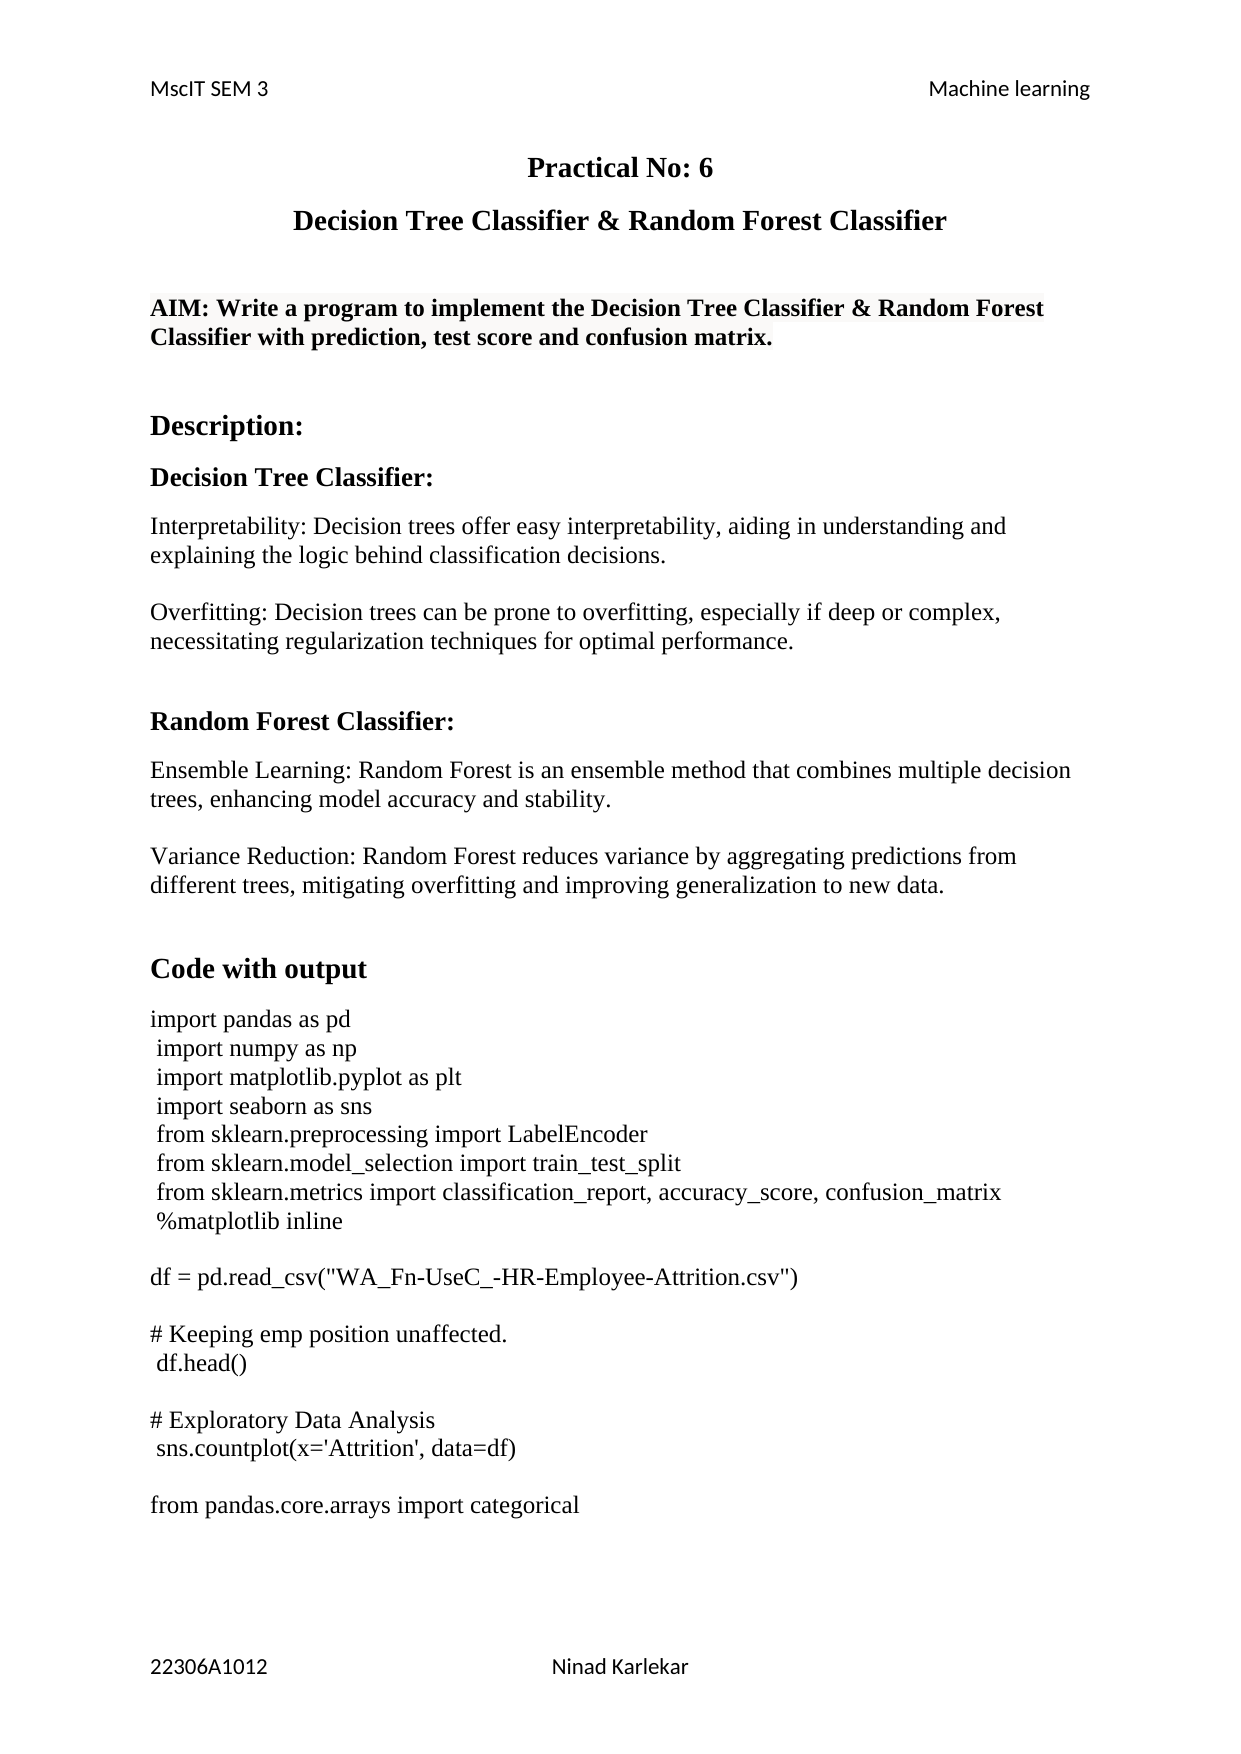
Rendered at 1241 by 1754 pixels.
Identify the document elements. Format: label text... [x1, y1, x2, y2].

text from sklearn.preprocessing import LabelEncoder [150, 1119, 1090, 1148]
text Variance Reduction: Random Forest reduces variance by aggregating predictions from different trees, mitigating overfitting and improving generalization to new data. [150, 841, 1090, 899]
text Description: [150, 408, 1090, 441]
text df.head() [150, 1348, 1090, 1377]
text import seaborn as sns [150, 1091, 1090, 1119]
text Interpretability: Decision trees offer easy interpretability, aiding in understanding and explaining the logic behind classification decisions. [150, 511, 1090, 568]
text Decision Tree Classifier & Random Forest Classifier [150, 203, 1090, 236]
text Random Forest Classifier: [150, 705, 1090, 736]
text Ensemble Learning: Random Forest is an ensemble method that combines multiple decision trees, enhancing model accuracy and stability. [150, 755, 1090, 813]
text AIM: Write a program to implement the Decision Tree Classifier & Random Forest Classifier with prediction, test score and confusion matrix. [773, 293, 1090, 350]
text # Keeping emp position unaffected. [150, 1319, 1090, 1348]
text Decision Tree Classifier: [150, 461, 1090, 492]
text from pandas.core.arrays import categorical [150, 1490, 1090, 1519]
text import numpy as np [150, 1033, 1090, 1062]
text import matplotlib.pyplot as plt [150, 1062, 1090, 1091]
text sns.countplot(x='Attrition', data=df) [150, 1433, 1090, 1462]
text df = pd.read_csv("WA_Fn-UseC_-HR-Employee-Attrition.csv") [150, 1262, 1090, 1291]
text %matplotlib inline [150, 1206, 1090, 1234]
text Code with output [150, 952, 1090, 985]
text from sklearn.metrics import classification_report, accuracy_score, confusion_matrix [150, 1177, 1090, 1206]
text from sklearn.model_selection import train_test_split [150, 1148, 1090, 1177]
text Practical No: 6 [150, 150, 1090, 183]
text Overfitting: Decision trees can be prone to overfitting, especially if deep or complex, necessitating regularization techniques for optimal performance. [150, 597, 1090, 655]
text import pandas as pd [150, 1004, 1090, 1033]
text # Exploratory Data Analysis [150, 1405, 1090, 1433]
